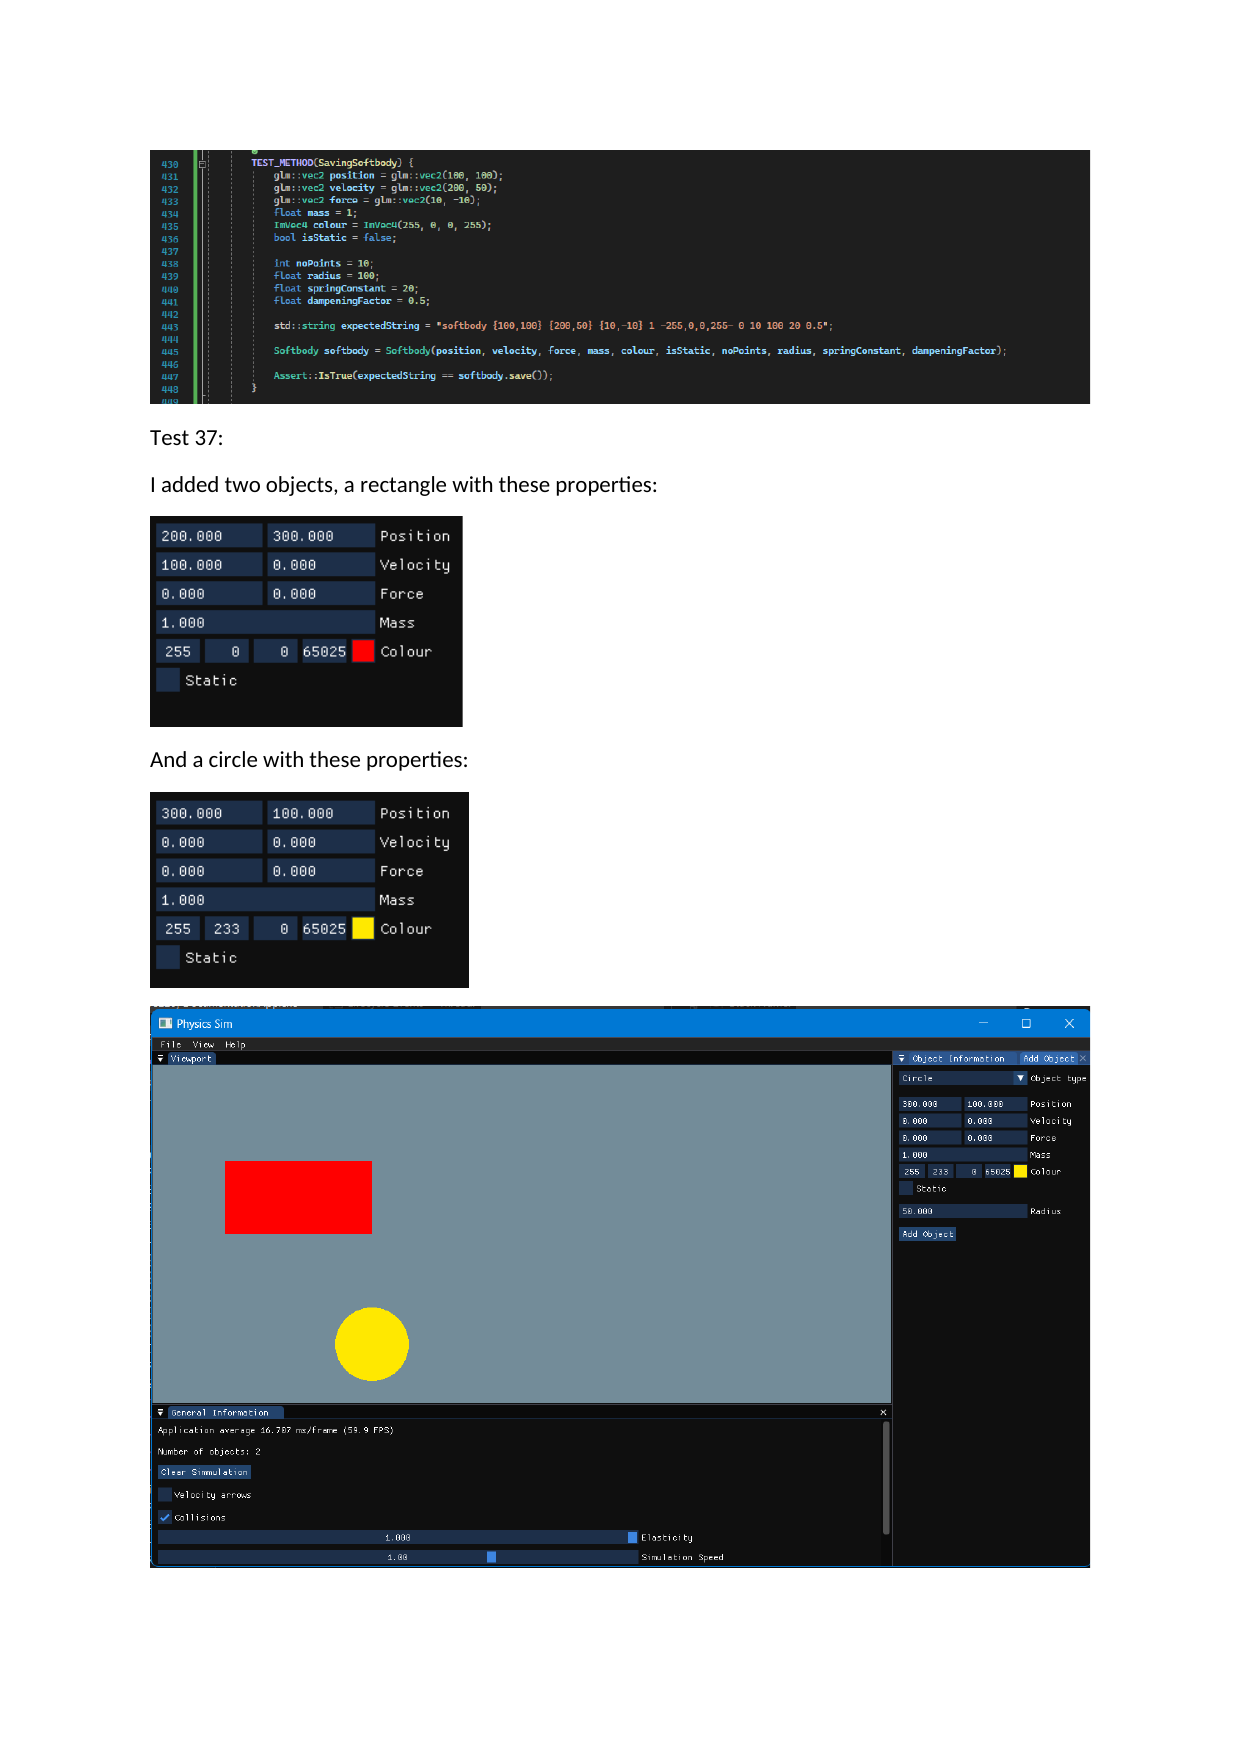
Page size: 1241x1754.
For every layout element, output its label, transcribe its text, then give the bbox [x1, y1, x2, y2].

text Test 37: [150, 423, 1090, 451]
picture [150, 516, 463, 727]
text I added two objects, a rectangle with these properties: [150, 470, 1090, 498]
picture [150, 150, 1091, 404]
picture [150, 792, 469, 988]
picture [150, 1006, 1091, 1568]
text And a circle with these properties: [150, 746, 1090, 773]
